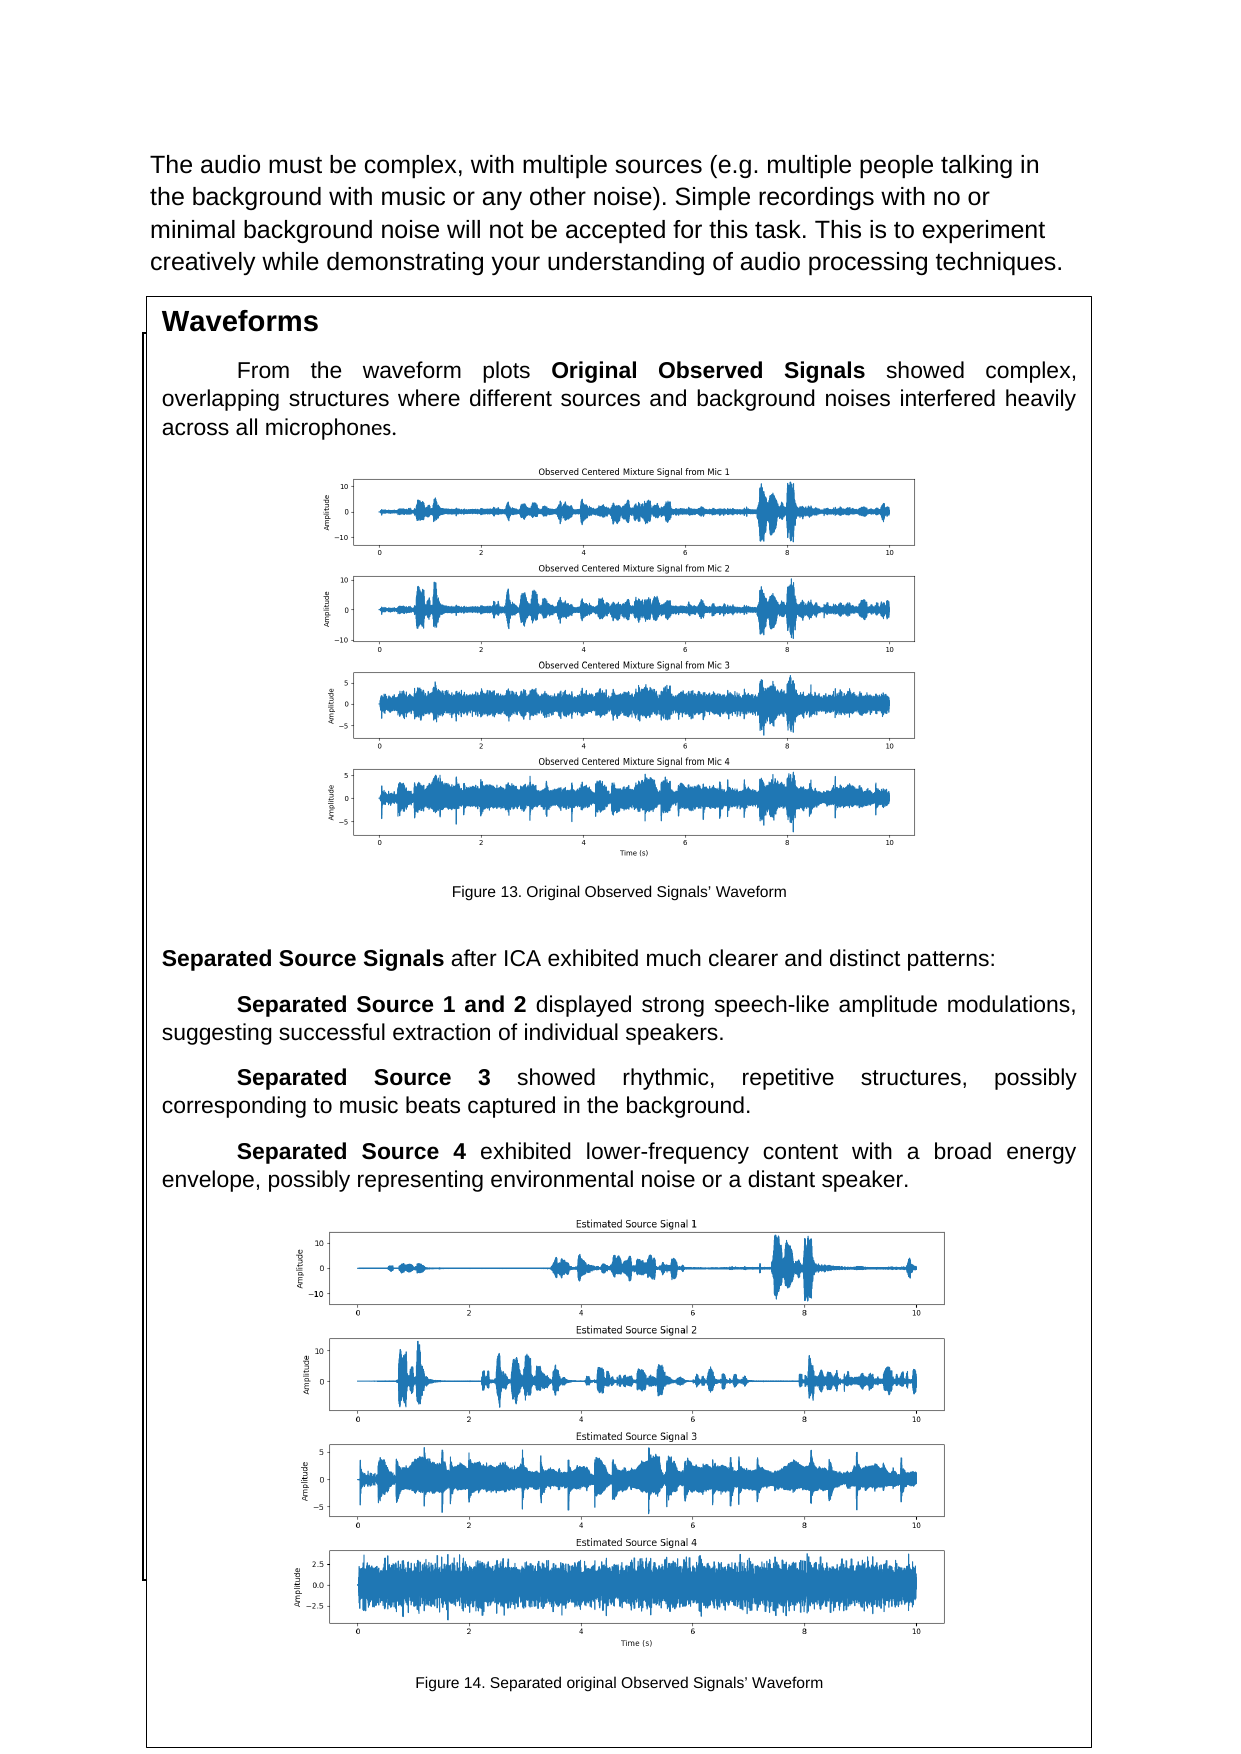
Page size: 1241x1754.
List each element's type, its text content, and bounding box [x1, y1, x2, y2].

text The audio must be complex, with multiple sources (e.g. multiple people talking in the background with music or any other noise). Simple recordings with no or minimal background noise will not be accepted for this task. This is to experiment creatively while demonstrating your understanding of audio processing techniques. [150, 150, 1082, 276]
picture [317, 460, 922, 864]
picture [286, 1211, 952, 1655]
